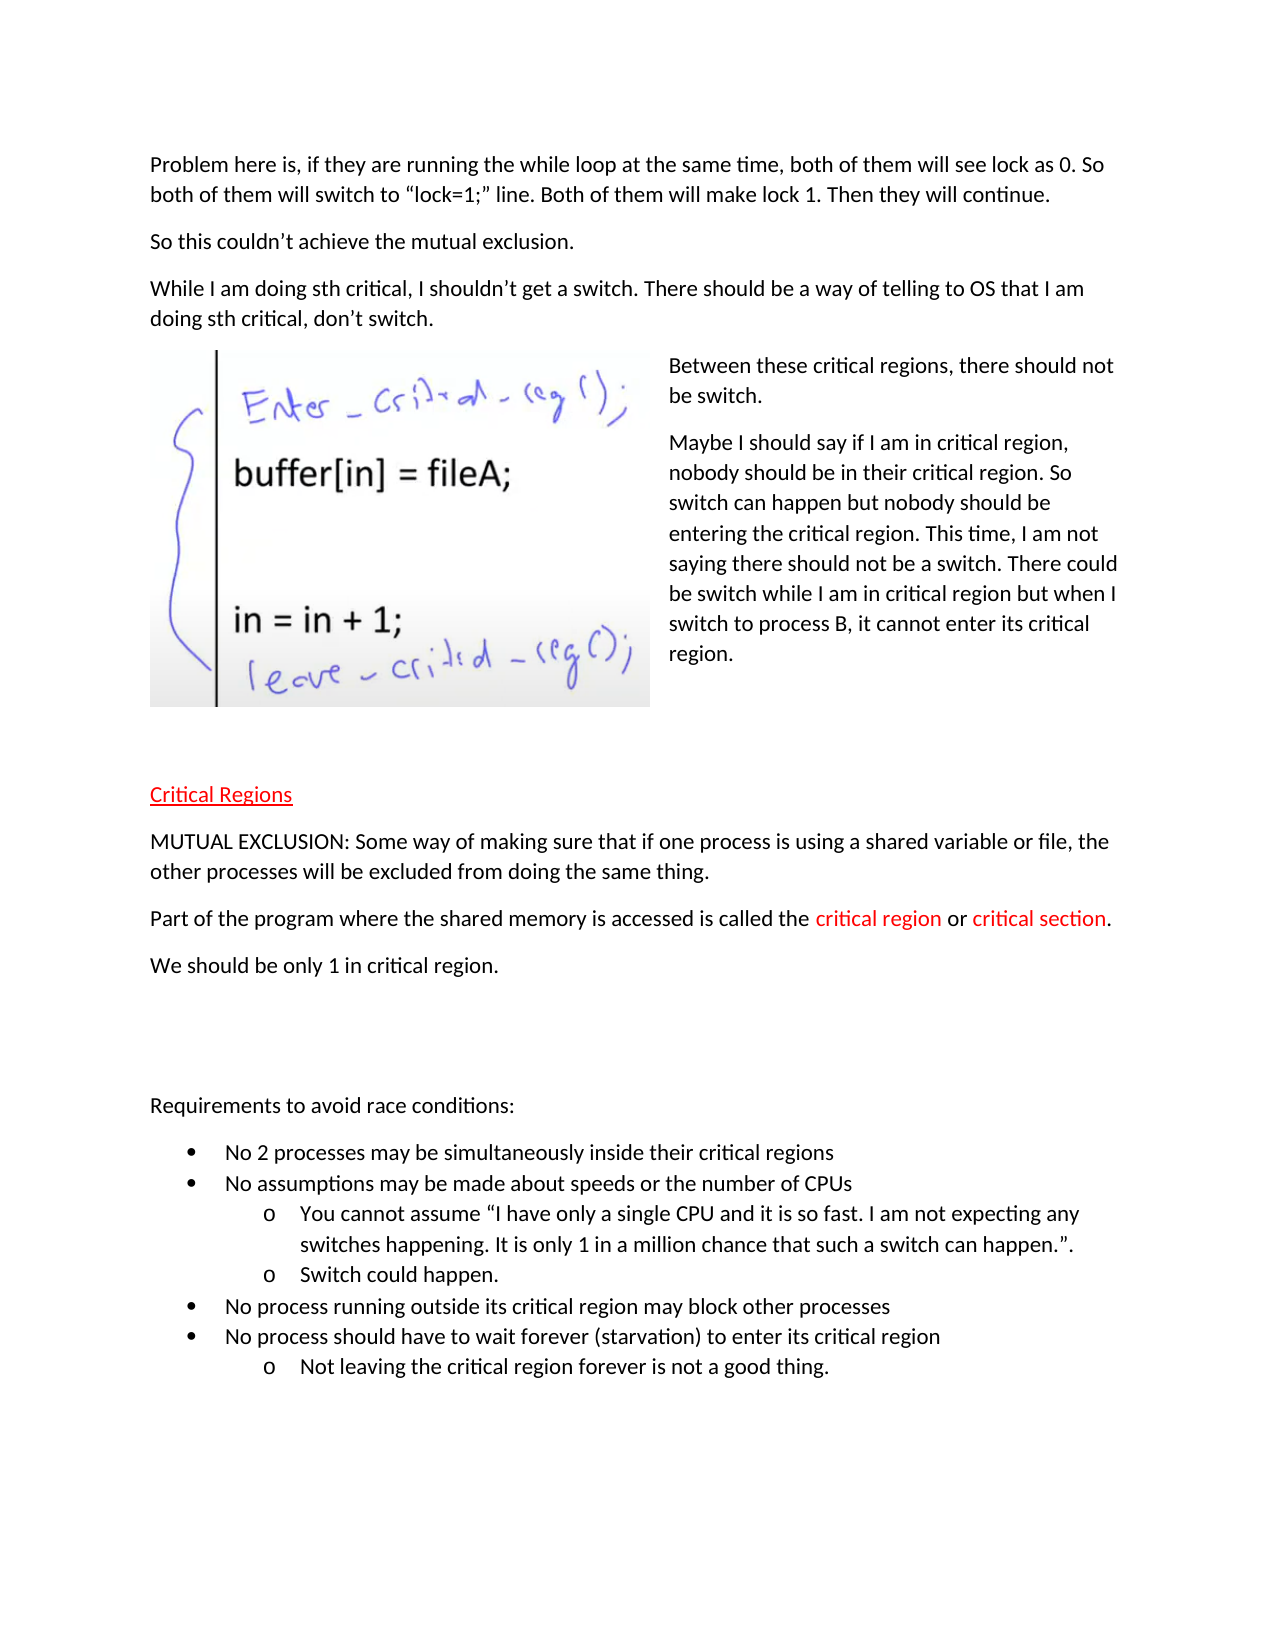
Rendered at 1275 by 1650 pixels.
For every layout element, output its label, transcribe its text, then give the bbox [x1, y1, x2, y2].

list Not leaving the critical region forever is not a good thing. [262, 1352, 1125, 1382]
text MUTUAL EXCLUSION: Some way of making sure that if one process is using a shared variable or file, the other processes will be excluded from doing the same thing. [150, 827, 1125, 885]
list No 2 processes may be simultaneously inside their critical regions [187, 1138, 1125, 1167]
text Maybe I should say if I am in critical region, nobody should be in their critical region. So switch can happen but nobody should be entering the critical region. This time, I am not saying there should not be a switch. There could be switch while I am in critical region but when I switch to process B, it cannot enter its critical region. [650, 428, 1125, 668]
list Switch could happen. [262, 1261, 1125, 1290]
text While I am doing sth critical, I shouldn’t get a switch. There should be a way of telling to OS that I am doing sth critical, don’t switch. [150, 274, 1125, 332]
text Part of the program where the shared memory is accessed is called the critical region or critical section. [150, 904, 1125, 932]
list No process running outside its critical region may block other processes [187, 1292, 1125, 1320]
text Problem here is, if they are running the while loop at the same time, both of them will see lock as 0. So both of them will switch to “lock=1;” line. Both of them will make lock 1. Then they will continue. [150, 150, 1125, 208]
list No process should have to wait forever (starvation) to enter its critical region [187, 1322, 1125, 1350]
list No assumptions may be made about speeds or the number of CPUs [187, 1169, 1125, 1197]
picture [150, 350, 650, 707]
text We should be only 1 in critical region. [150, 951, 1125, 979]
text Between these critical regions, there should not be switch. [650, 351, 1125, 409]
list You cannot assume “I have only a single CPU and it is so fast. I am not expecting any switches happening. It is only 1 in a million chance that such a switch can happen.”. [262, 1199, 1125, 1258]
text So this couldn’t achieve the mutual exclusion. [150, 227, 1125, 255]
text Critical Regions [150, 780, 1125, 808]
text Requirements to avoid race conditions: [150, 1092, 1125, 1120]
